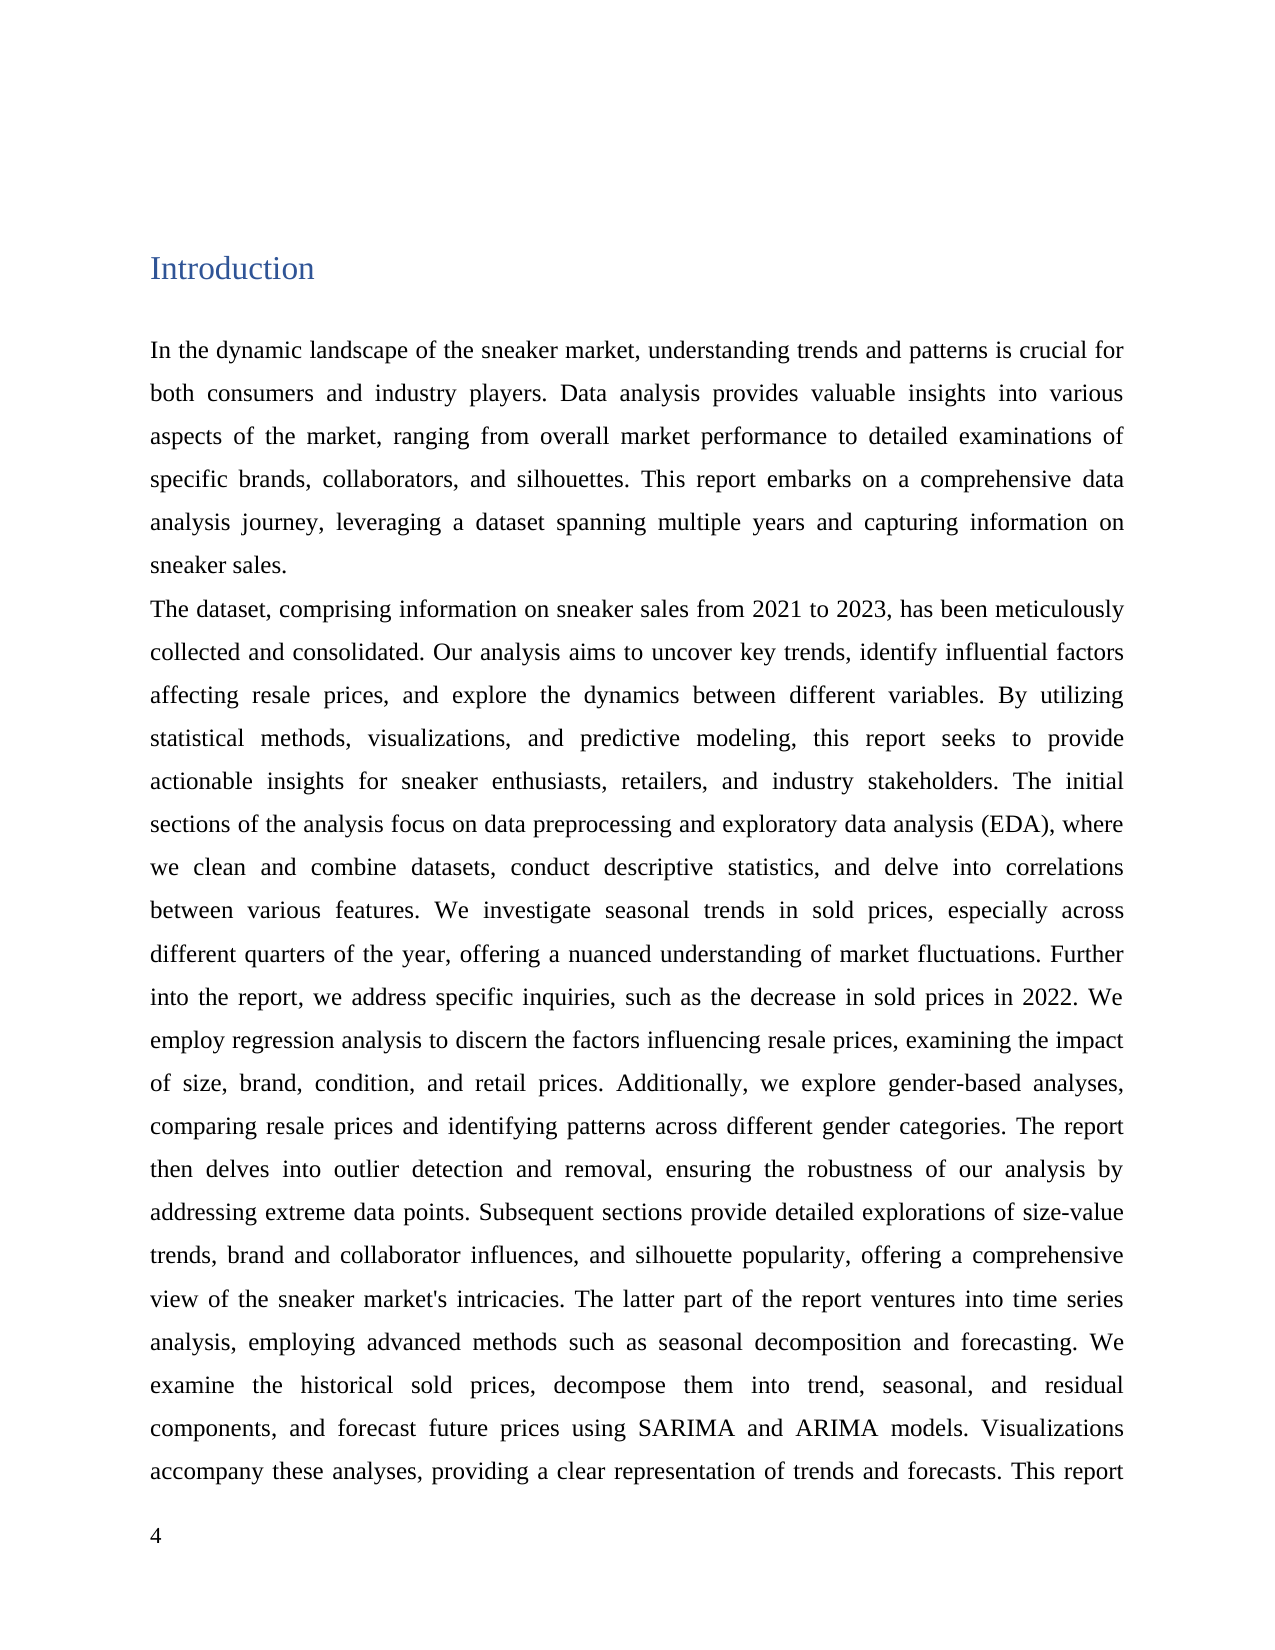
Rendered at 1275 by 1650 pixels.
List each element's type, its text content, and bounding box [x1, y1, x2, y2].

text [150, 594, 1125, 1485]
text In the dynamic landscape of the sneaker market, understanding trends and patterns is crucial for both consumers and industry players. Data analysis provides valuable insights into various aspects of the market, ranging from overall market performance to detailed examinations of specific brands, collaborators, and silhouettes. This report embarks on a comprehensive data analysis journey, leveraging a dataset spanning multiple years and capturing information on sneaker sales. [150, 335, 1125, 579]
subtitle Introduction [150, 248, 1125, 287]
